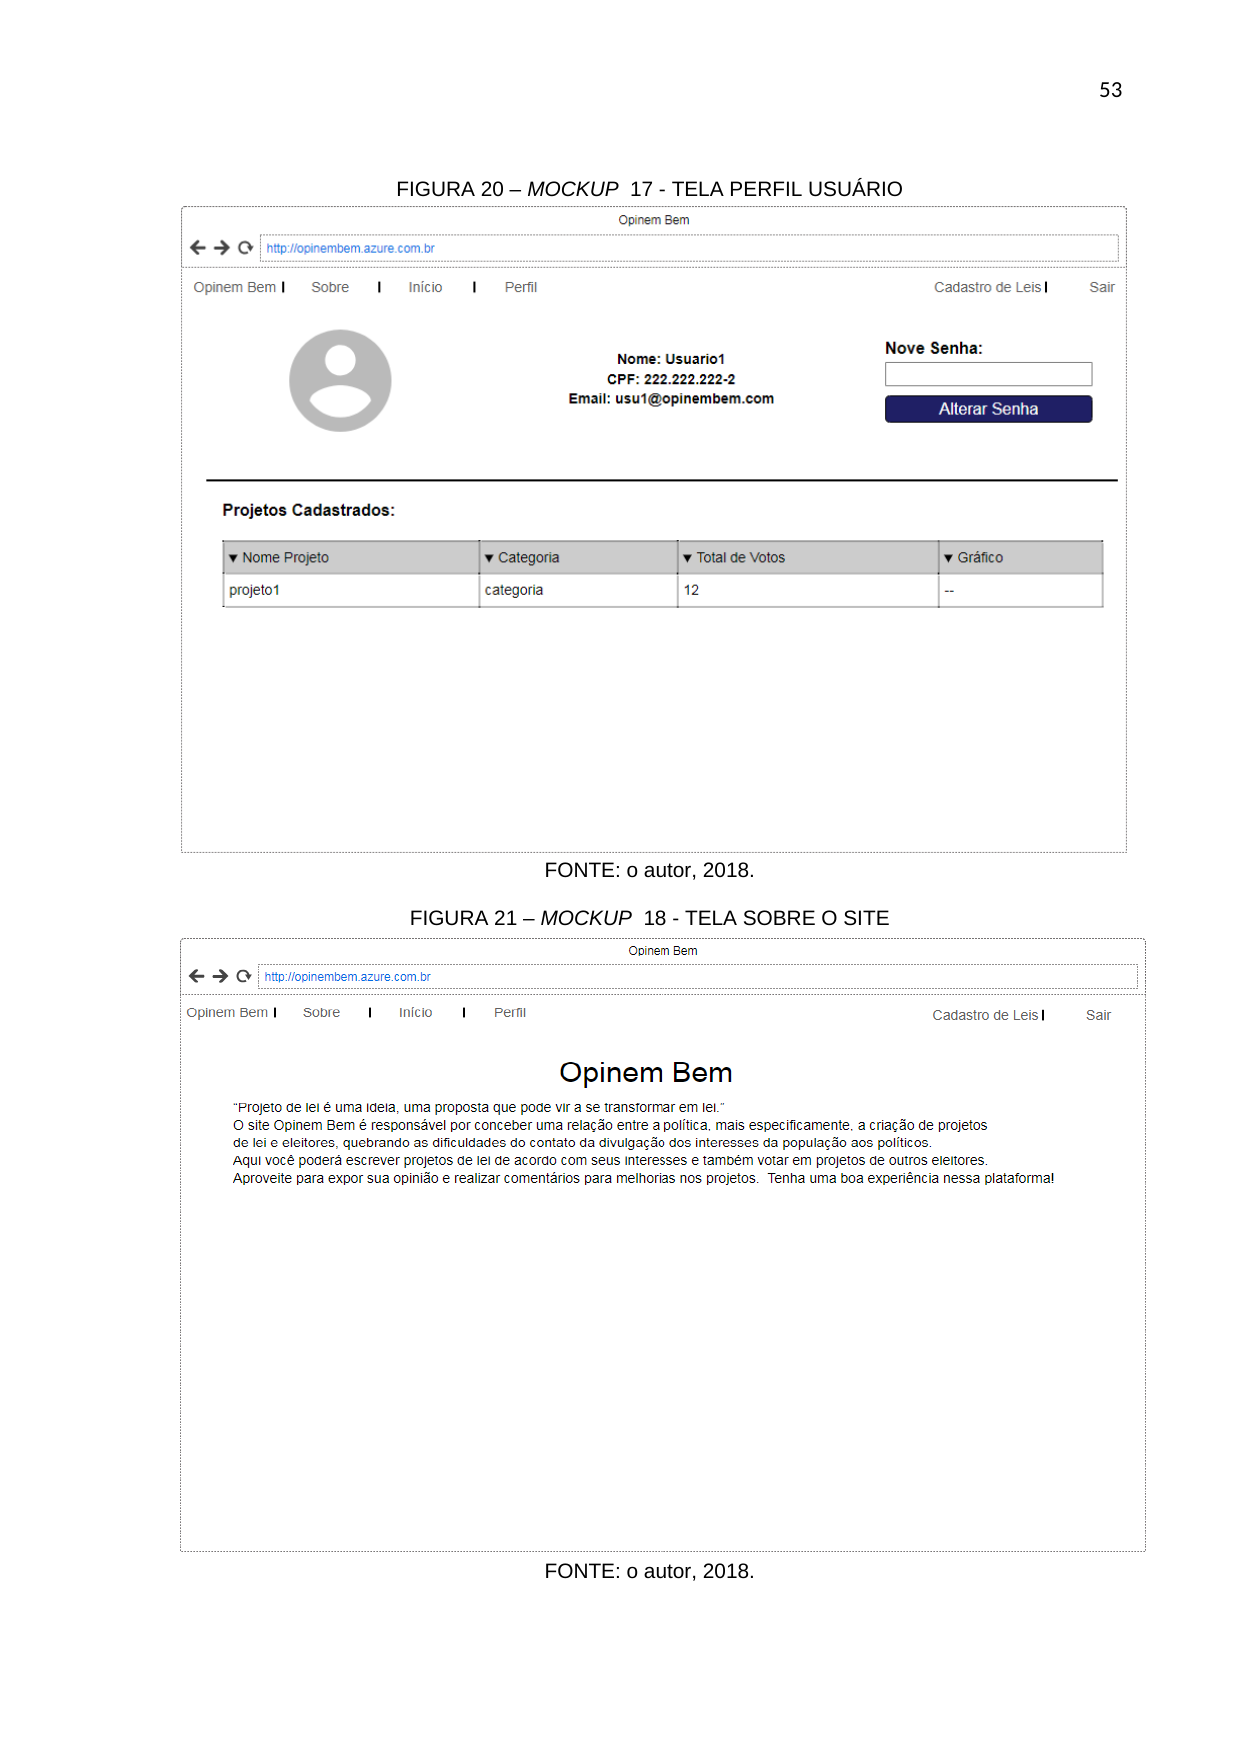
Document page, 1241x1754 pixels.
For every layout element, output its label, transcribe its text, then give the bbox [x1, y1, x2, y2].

text FONTE: o autor, 2018. [177, 858, 1122, 881]
picture [177, 929, 1149, 1559]
text FONTE: o autor, 2018. [177, 1559, 1122, 1583]
picture [177, 201, 1132, 858]
text FIGURA 21 – MOCKUP 18 - TELA SOBRE O SITE [177, 905, 1122, 929]
text FIGURA 20 – MOCKUP 17 - TELA PERFIL USUÁRIO [177, 177, 1122, 201]
